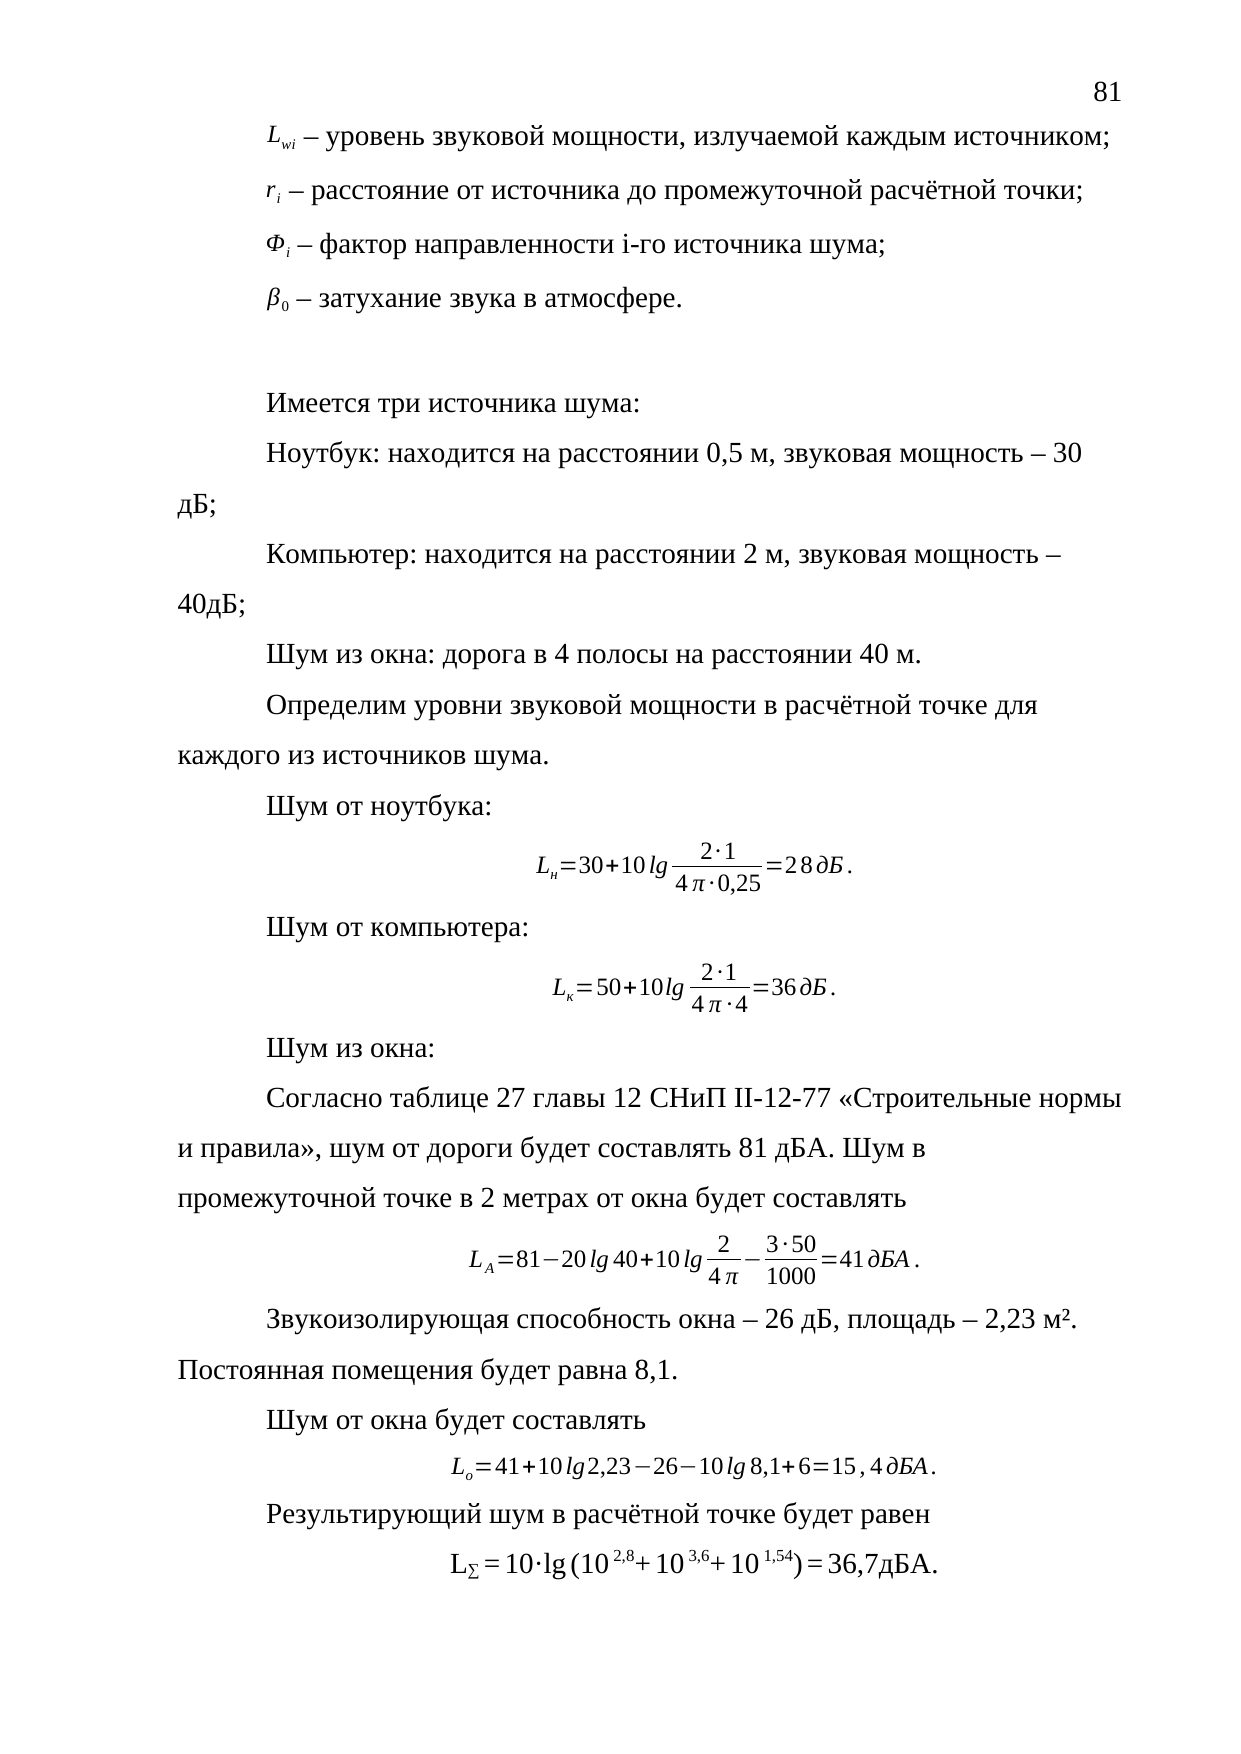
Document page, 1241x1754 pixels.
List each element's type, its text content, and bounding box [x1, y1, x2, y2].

text Имеется три источника шума: [177, 385, 1122, 419]
text Шум из окна: [177, 1030, 1122, 1063]
text – затухание звука в атмосфере. [177, 281, 1122, 318]
text Компьютер: находится на расстоянии 2 м, звуковая мощность – 40дБ; [177, 536, 1122, 620]
text Шум от компьютера: [177, 909, 1122, 942]
text Звукоизолирующая способность окна – 26 дБ, площадь – 2,23 м². Постоянная помещения будет равна 8,1. [177, 1302, 1122, 1386]
text Определим уровни звуковой мощности в расчётной точке для каждого из источников шума. [177, 687, 1122, 771]
text Согласно таблице 27 главы 12 СНиП II-12-77 «Строительные нормы и правила», шум от дороги будет составлять 81 дБА. Шум в промежуточной точке в 2 метрах от окна будет составлять [177, 1080, 1122, 1214]
text Результирующий шум в расчётной точке будет равен [177, 1496, 1122, 1529]
text – уровень звуковой мощности, излучаемой каждым источником; [177, 118, 1122, 156]
text L∑=10·lg(102,8+103,6+101,54)=36,7дБА. [177, 1546, 1122, 1579]
text Шум от ноутбука: [177, 788, 1122, 821]
text Шум от окна будет составлять [177, 1402, 1122, 1436]
text Шум из окна: дорога в 4 полосы на расстоянии 40 м. [177, 637, 1122, 670]
text – фактор направленности i-го источника шума; [177, 226, 1122, 264]
text – расстояние от источника до промежуточной расчётной точки; [177, 172, 1122, 210]
text Ноутбук: находится на расстоянии 0,5 м, звуковая мощность – 30 дБ; [177, 435, 1122, 519]
